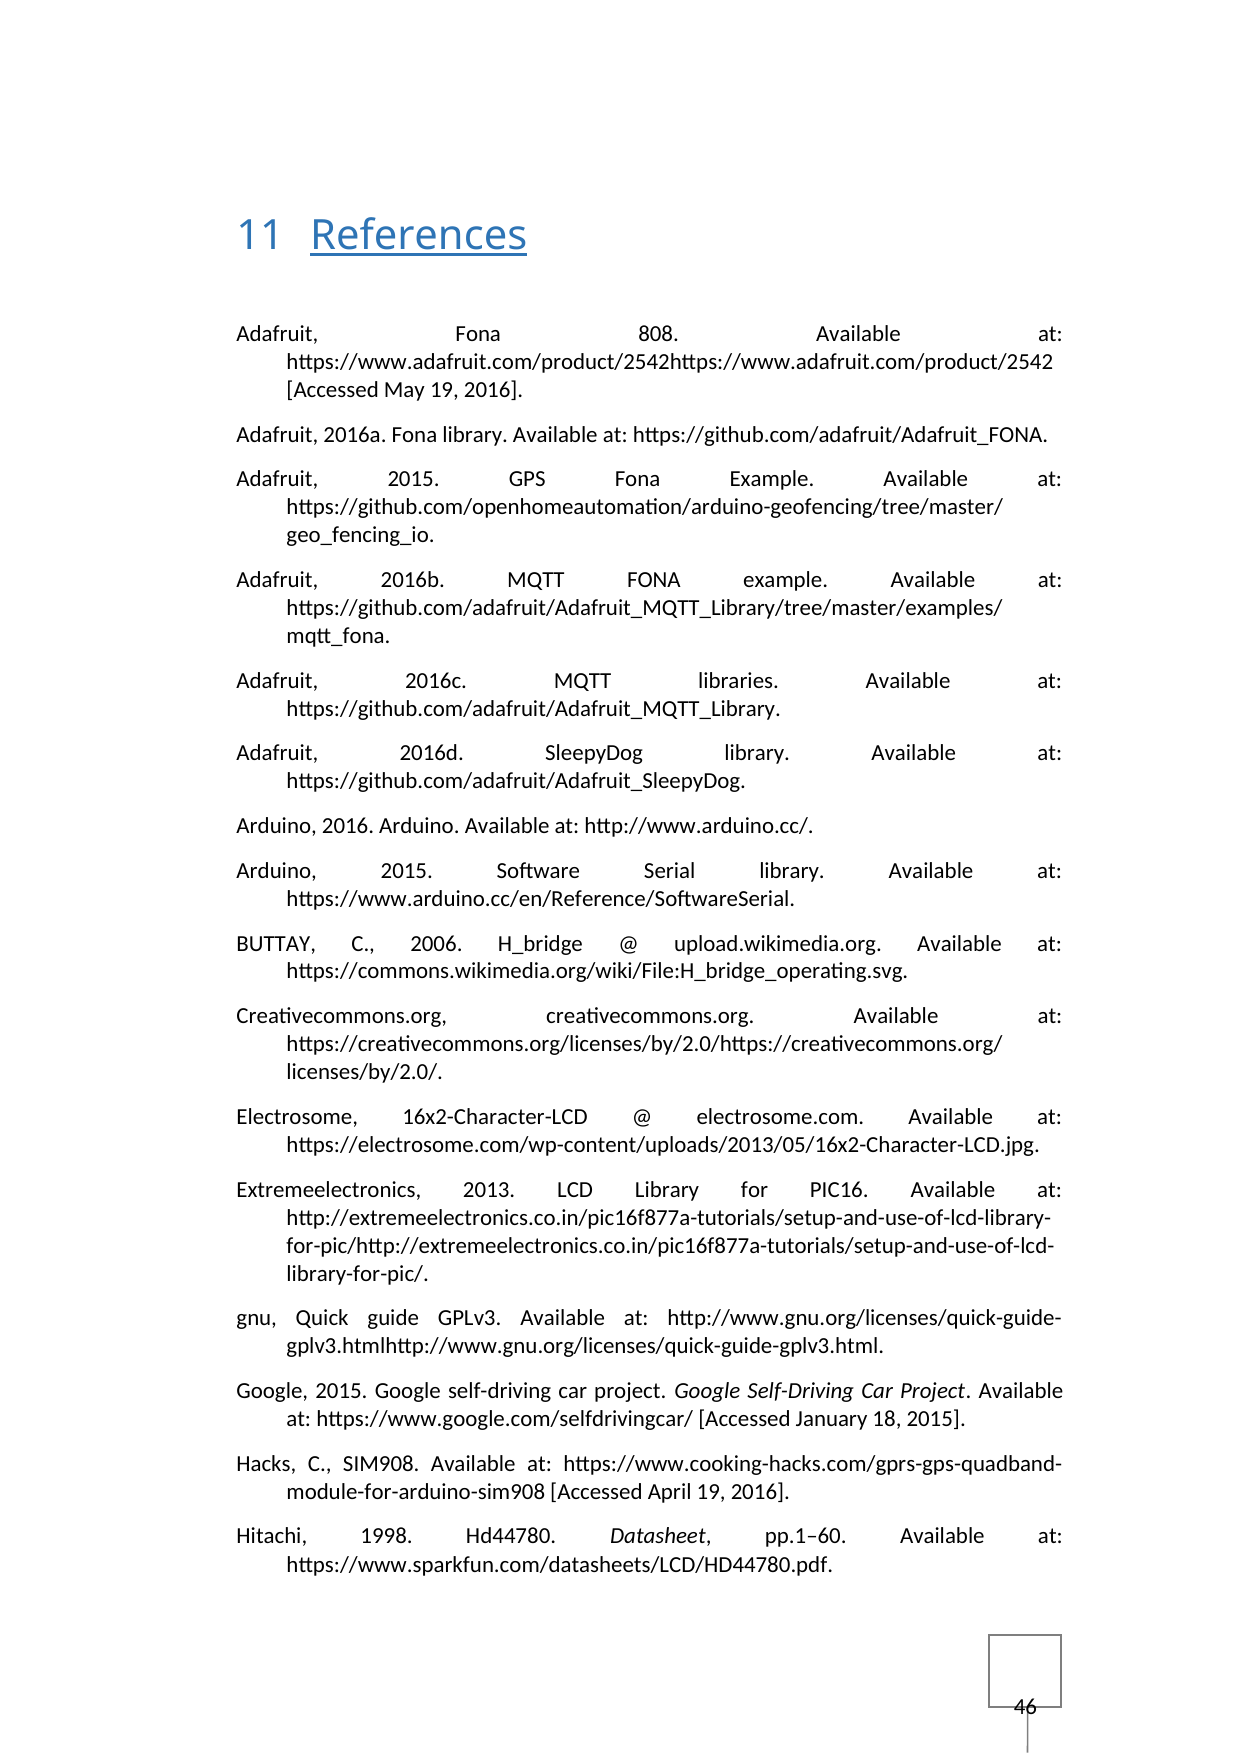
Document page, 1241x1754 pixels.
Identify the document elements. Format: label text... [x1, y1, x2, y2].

text gnu, Quick guide GPLv3. Available at: http://www.gnu.org/licenses/quick-guide-gplv3.htmlhttp://www.gnu.org/licenses/quick-guide-gplv3.html. [236, 1303, 1063, 1359]
text Arduino, 2015. Software Serial library. Available at: https://www.arduino.cc/en/Reference/SoftwareSerial. [236, 856, 1063, 912]
text Creativecommons.org, creativecommons.org. Available at: https://creativecommons.org/licenses/by/2.0/https://creativecommons.org/licenses/by/2.0/. [236, 1001, 1063, 1085]
text Hitachi, 1998. Hd44780. Datasheet, pp.1–60. Available at: https://www.sparkfun.com/datasheets/LCD/HD44780.pdf. [236, 1522, 1063, 1578]
text BUTTAY, C., 2006. H_bridge @ upload.wikimedia.org. Available at: https://commons.wikimedia.org/wiki/File:H_bridge_operating.svg. [236, 929, 1063, 985]
text Electrosome, 16x2-Character-LCD @ electrosome.com. Available at: https://electrosome.com/wp-content/uploads/2013/05/16x2-Character-LCD.jpg. [236, 1102, 1063, 1158]
text Google, 2015. Google self-driving car project. Google Self-Driving Car Project. Available at: https://www.google.com/selfdrivingcar/ [Accessed January 18, 2015]. [236, 1376, 1063, 1432]
text Adafruit, 2015. GPS Fona Example. Available at: https://github.com/openhomeautomation/arduino-geofencing/tree/master/geo_fencing_io. [236, 464, 1063, 548]
text Adafruit, 2016b. MQTT FONA example. Available at: https://github.com/adafruit/Adafruit_MQTT_Library/tree/master/examples/mqtt_fona. [236, 565, 1063, 649]
text Adafruit, Fona 808. Available at: https://www.adafruit.com/product/2542https://www.adafruit.com/product/2542 [Accessed May 19, 2016]. [236, 319, 1063, 403]
text Extremeelectronics, 2013. LCD Library for PIC16. Available at: http://extremeelectronics.co.in/pic16f877a-tutorials/setup-and-use-of-lcd-library-for-pic/http://extremeelectronics.co.in/pic16f877a-tutorials/setup-and-use-of-lcd-library-for-pic/. [236, 1175, 1063, 1287]
text Hacks, C., SIM908. Available at: https://www.cooking-hacks.com/gprs-gps-quadband-module-for-arduino-sim908 [Accessed April 19, 2016]. [236, 1449, 1063, 1505]
text Adafruit, 2016d. SleepyDog library. Available at: https://github.com/adafruit/Adafruit_SleepyDog. [236, 738, 1063, 794]
subtitle References [236, 205, 1063, 262]
text Adafruit, 2016a. Fona library. Available at: https://github.com/adafruit/Adafruit_FONA. [236, 420, 1063, 448]
text Arduino, 2016. Arduino. Available at: http://www.arduino.cc/. [236, 811, 1063, 839]
text Adafruit, 2016c. MQTT libraries. Available at: https://github.com/adafruit/Adafruit_MQTT_Library. [236, 666, 1063, 722]
